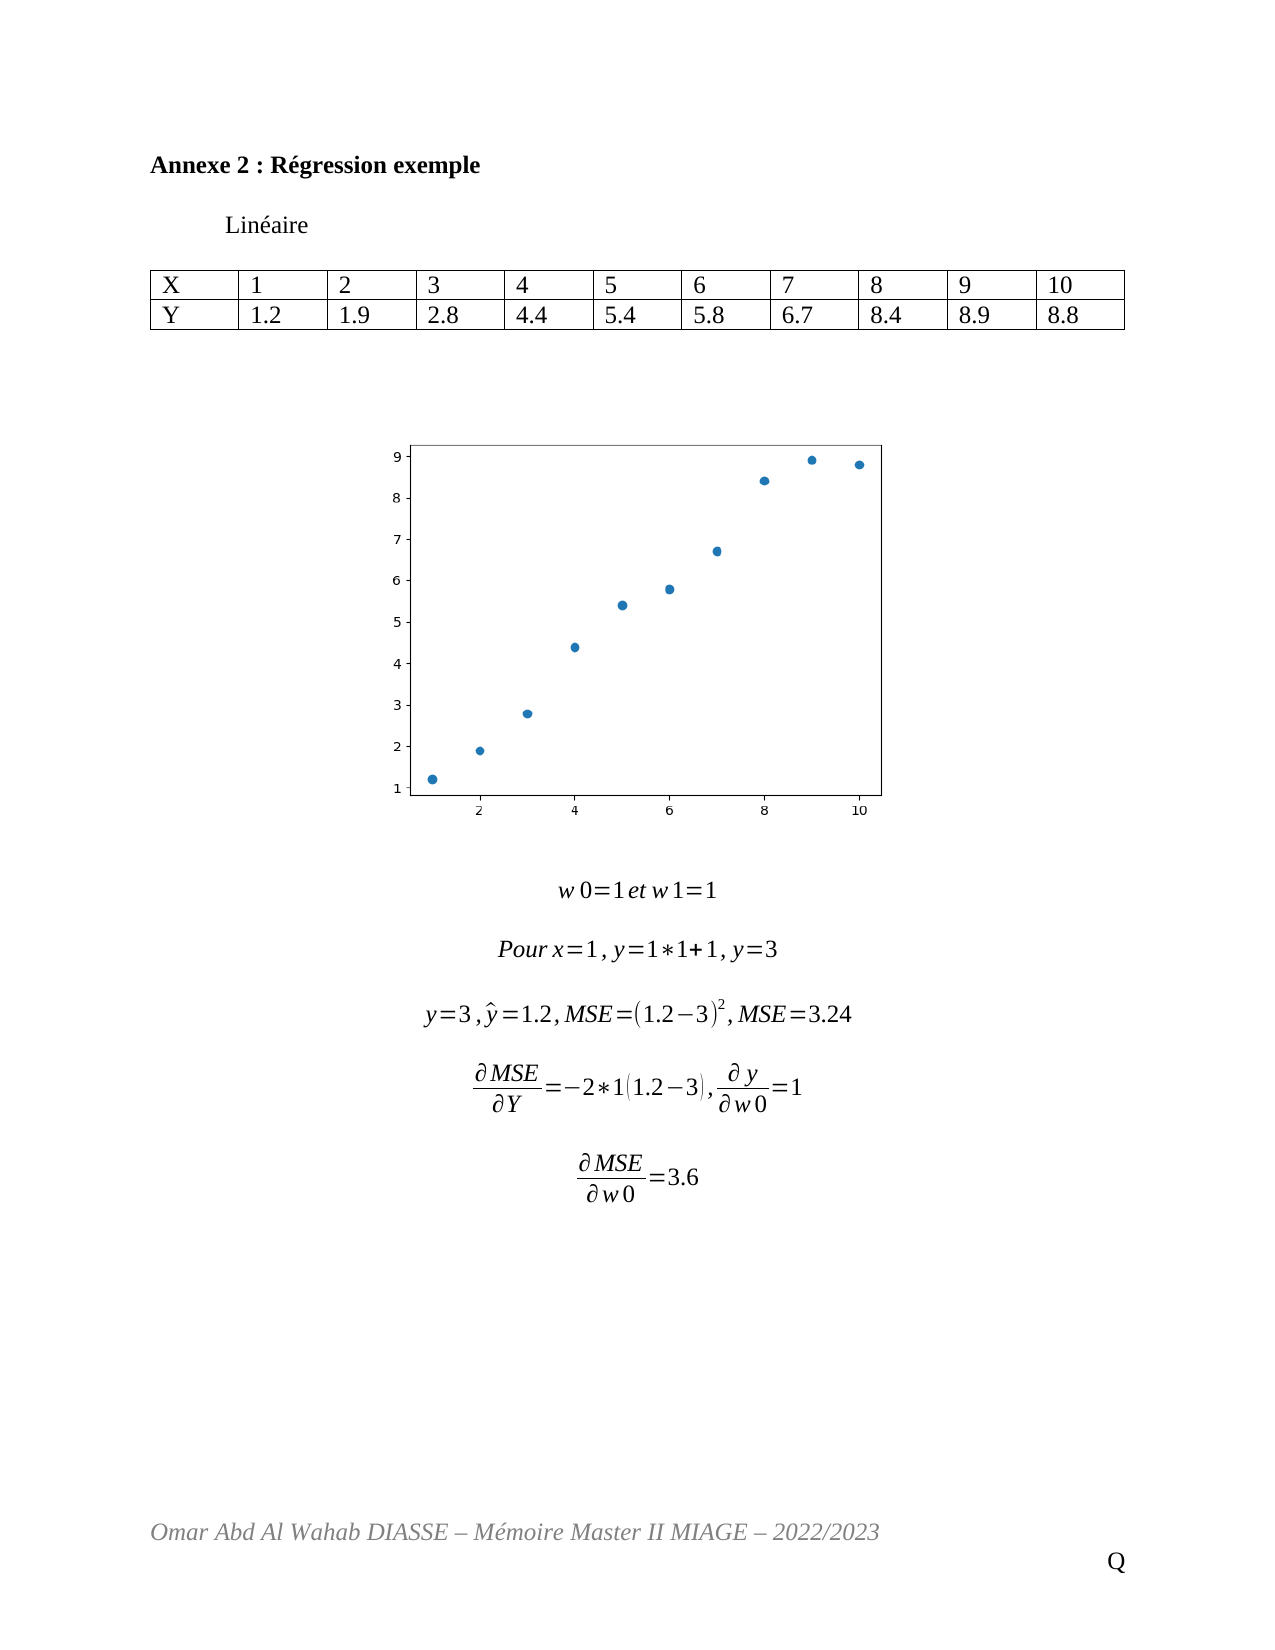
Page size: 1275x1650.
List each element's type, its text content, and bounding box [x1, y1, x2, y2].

text Linéaire [150, 210, 1125, 238]
table_cell 8.9 [948, 300, 1036, 329]
text Annexe 2 : Régression exemple [150, 150, 1125, 179]
picture [334, 390, 941, 845]
table_header 2 [328, 271, 416, 299]
table_header 7 [771, 271, 858, 299]
table_cell 8.8 [1037, 300, 1124, 329]
table_cell 8.4 [859, 300, 947, 329]
table_cell 2.8 [417, 300, 504, 329]
table_header 10 [1037, 271, 1124, 299]
table_header 4 [505, 271, 593, 299]
table_header 9 [948, 271, 1036, 299]
table_cell 4.4 [505, 300, 593, 329]
table_header 6 [682, 271, 770, 299]
table_header 8 [859, 271, 947, 299]
table_cell 5.4 [594, 300, 681, 329]
table_header 1 [239, 271, 327, 299]
table_cell 5.8 [682, 300, 770, 329]
table_header 3 [417, 271, 504, 299]
table_cell 1.2 [239, 300, 327, 329]
table_cell 6.7 [771, 300, 858, 329]
table_header 5 [594, 271, 681, 299]
table_header X [151, 271, 238, 299]
table_cell Y [151, 300, 238, 329]
table_cell 1.9 [328, 300, 416, 329]
